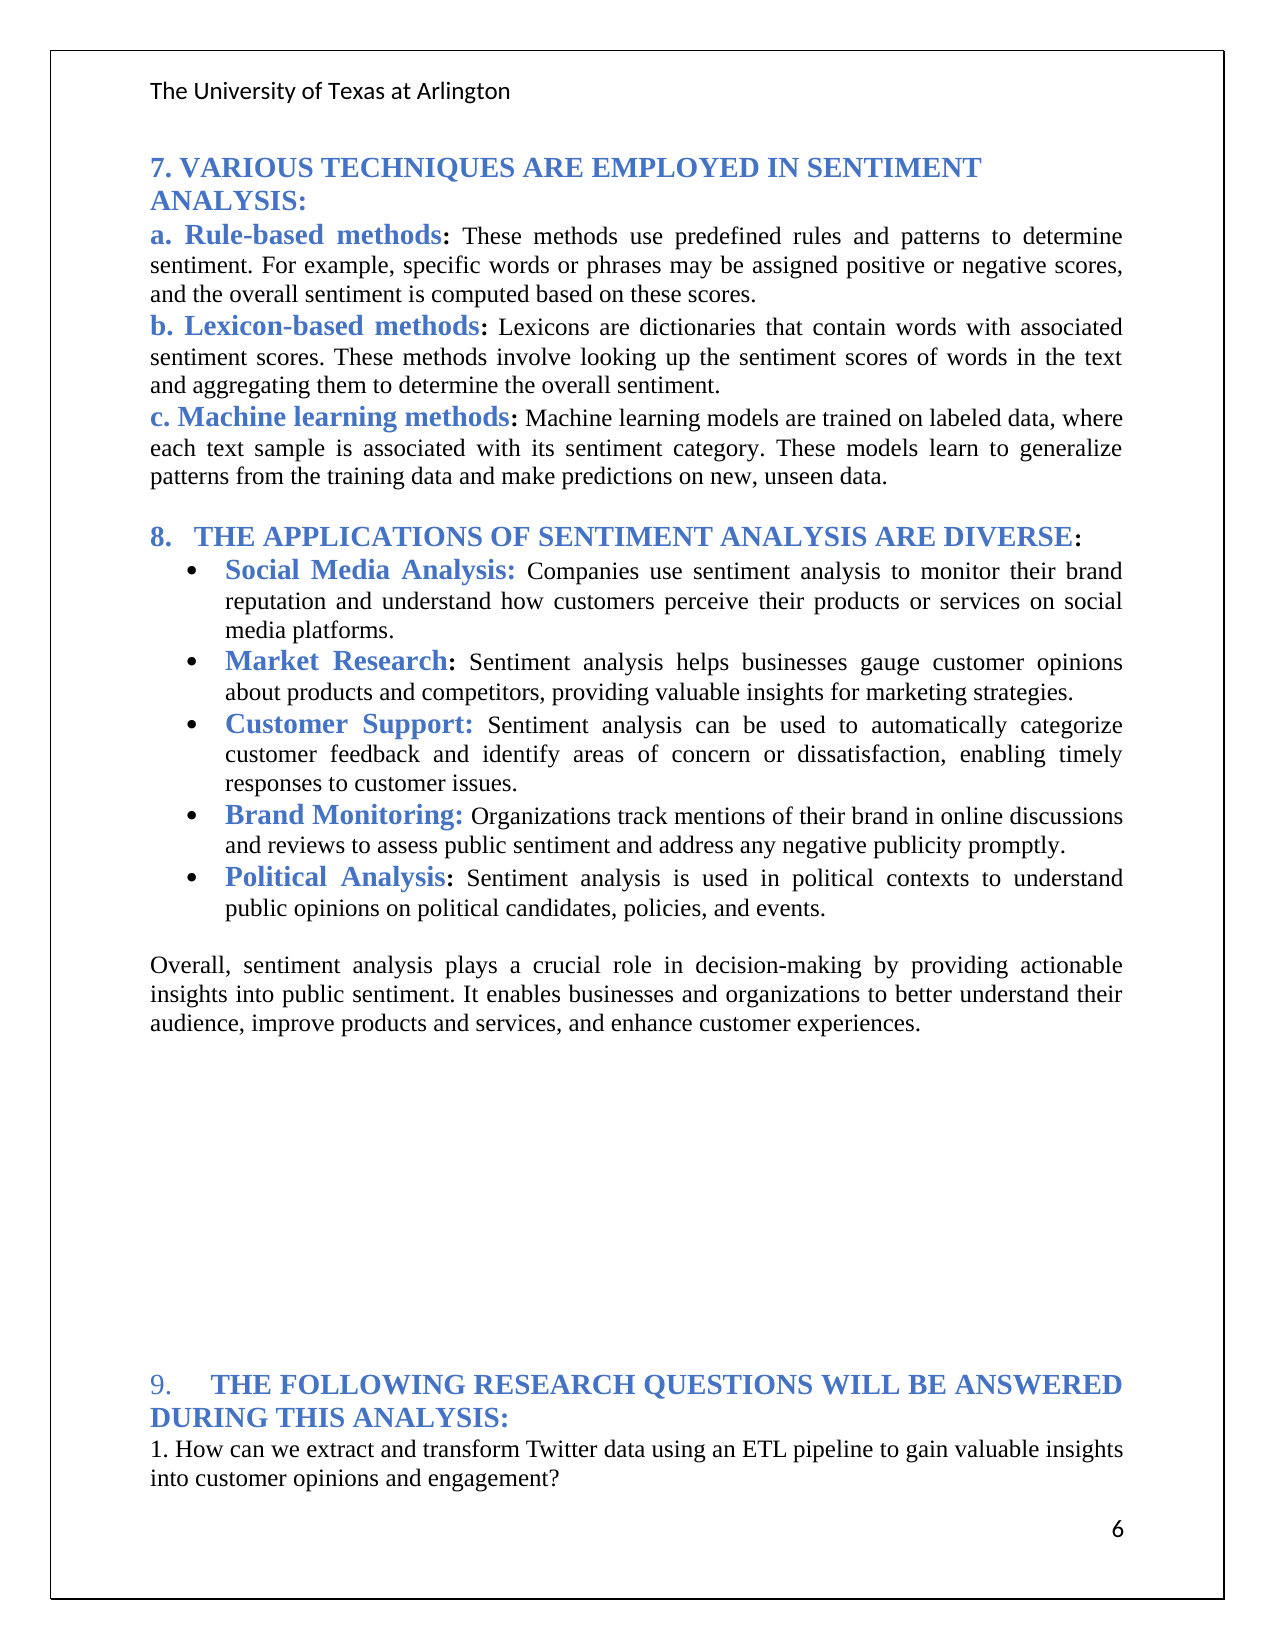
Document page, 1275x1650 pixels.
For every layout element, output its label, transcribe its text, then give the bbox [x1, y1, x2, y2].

list Brand Monitoring: Organizations track mentions of their brand in online discussions and reviews to assess public sentiment and address any negative publicity promptly. [187, 797, 1124, 859]
text 9. THE FOLLOWING RESEARCH QUESTIONS WILL BE ANSWERED DURING THIS ANALYSIS: [150, 1367, 1124, 1434]
list Political Analysis: Sentiment analysis is used in political contexts to understand public opinions on political candidates, policies, and events. [187, 859, 1124, 921]
text c. Machine learning methods: Machine learning models are trained on labeled data, where each text sample is associated with its sentiment category. These models learn to generalize patterns from the training data and make predictions on new, unseen data. [150, 399, 1124, 490]
text 8. THE APPLICATIONS OF SENTIMENT ANALYSIS ARE DIVERSE: [150, 519, 1124, 552]
text 1. How can we extract and transform Twitter data using an ETL pipeline to gain valuable insights into customer opinions and engagement? [150, 1434, 1124, 1492]
list Customer Support: Sentiment analysis can be used to automatically categorize customer feedback and identify areas of concern or dissatisfaction, enabling timely responses to customer issues. [187, 706, 1124, 797]
list Social Media Analysis: Companies use sentiment analysis to monitor their brand reputation and understand how customers perceive their products or services on social media platforms. [187, 552, 1124, 643]
list Market Research: Sentiment analysis helps businesses gauge customer opinions about products and competitors, providing valuable insights for marketing strategies. [187, 643, 1124, 706]
text 7. VARIOUS TECHNIQUES ARE EMPLOYED IN SENTIMENT ANALYSIS: [150, 150, 1124, 217]
text Overall, sentiment analysis plays a crucial role in decision-making by providing actionable insights into public sentiment. It enables businesses and organizations to better understand their audience, improve products and services, and enhance customer experiences. [150, 950, 1124, 1036]
text b. Lexicon-based methods: Lexicons are dictionaries that contain words with associated sentiment scores. These methods involve looking up the sentiment scores of words in the text and aggregating them to determine the overall sentiment. [150, 308, 1124, 399]
text a. Rule-based methods: These methods use predefined rules and patterns to determine sentiment. For example, specific words or phrases may be assigned positive or negative scores, and the overall sentiment is computed based on these scores. [150, 217, 1124, 308]
